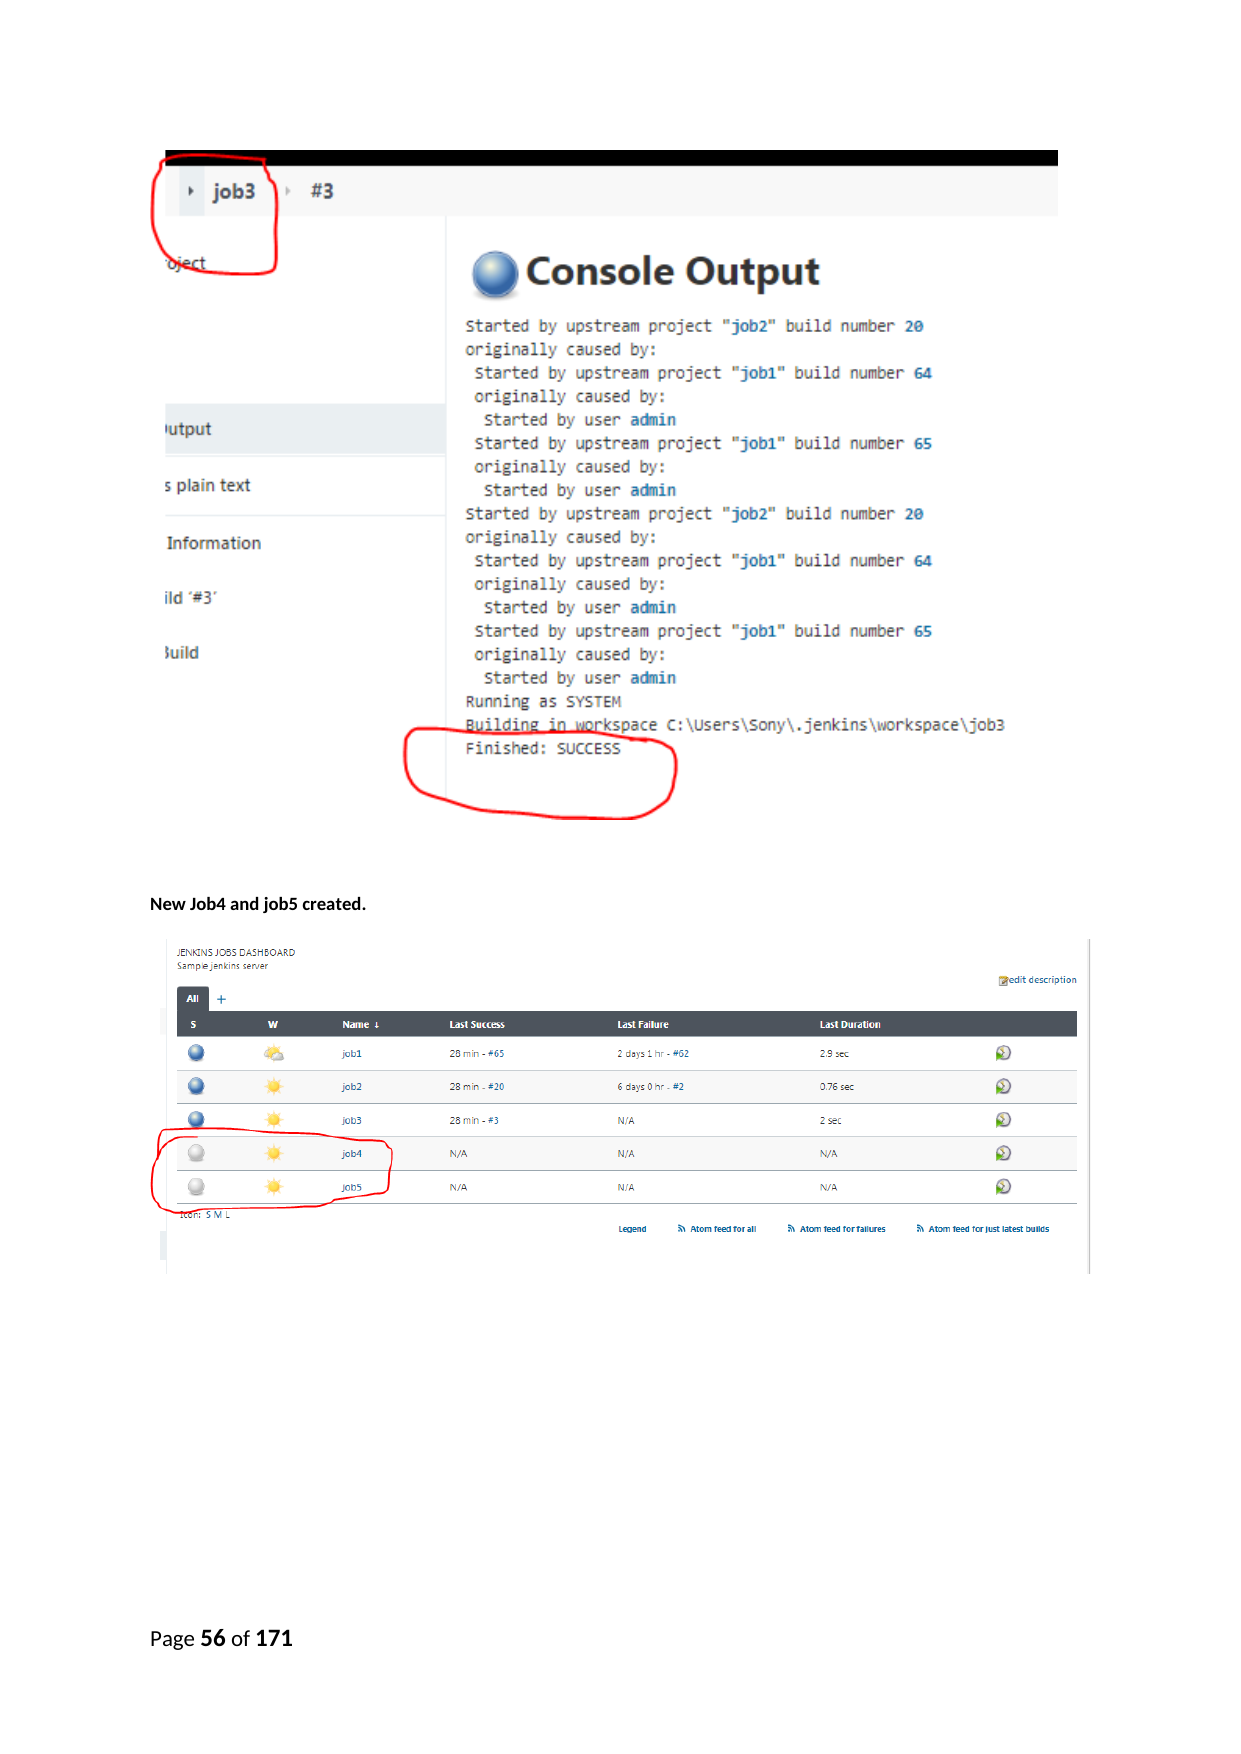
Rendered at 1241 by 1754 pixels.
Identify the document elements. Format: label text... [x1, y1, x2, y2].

text New Job4 and job5 created. [150, 892, 1090, 915]
picture [150, 939, 1091, 1274]
picture [150, 150, 1058, 820]
